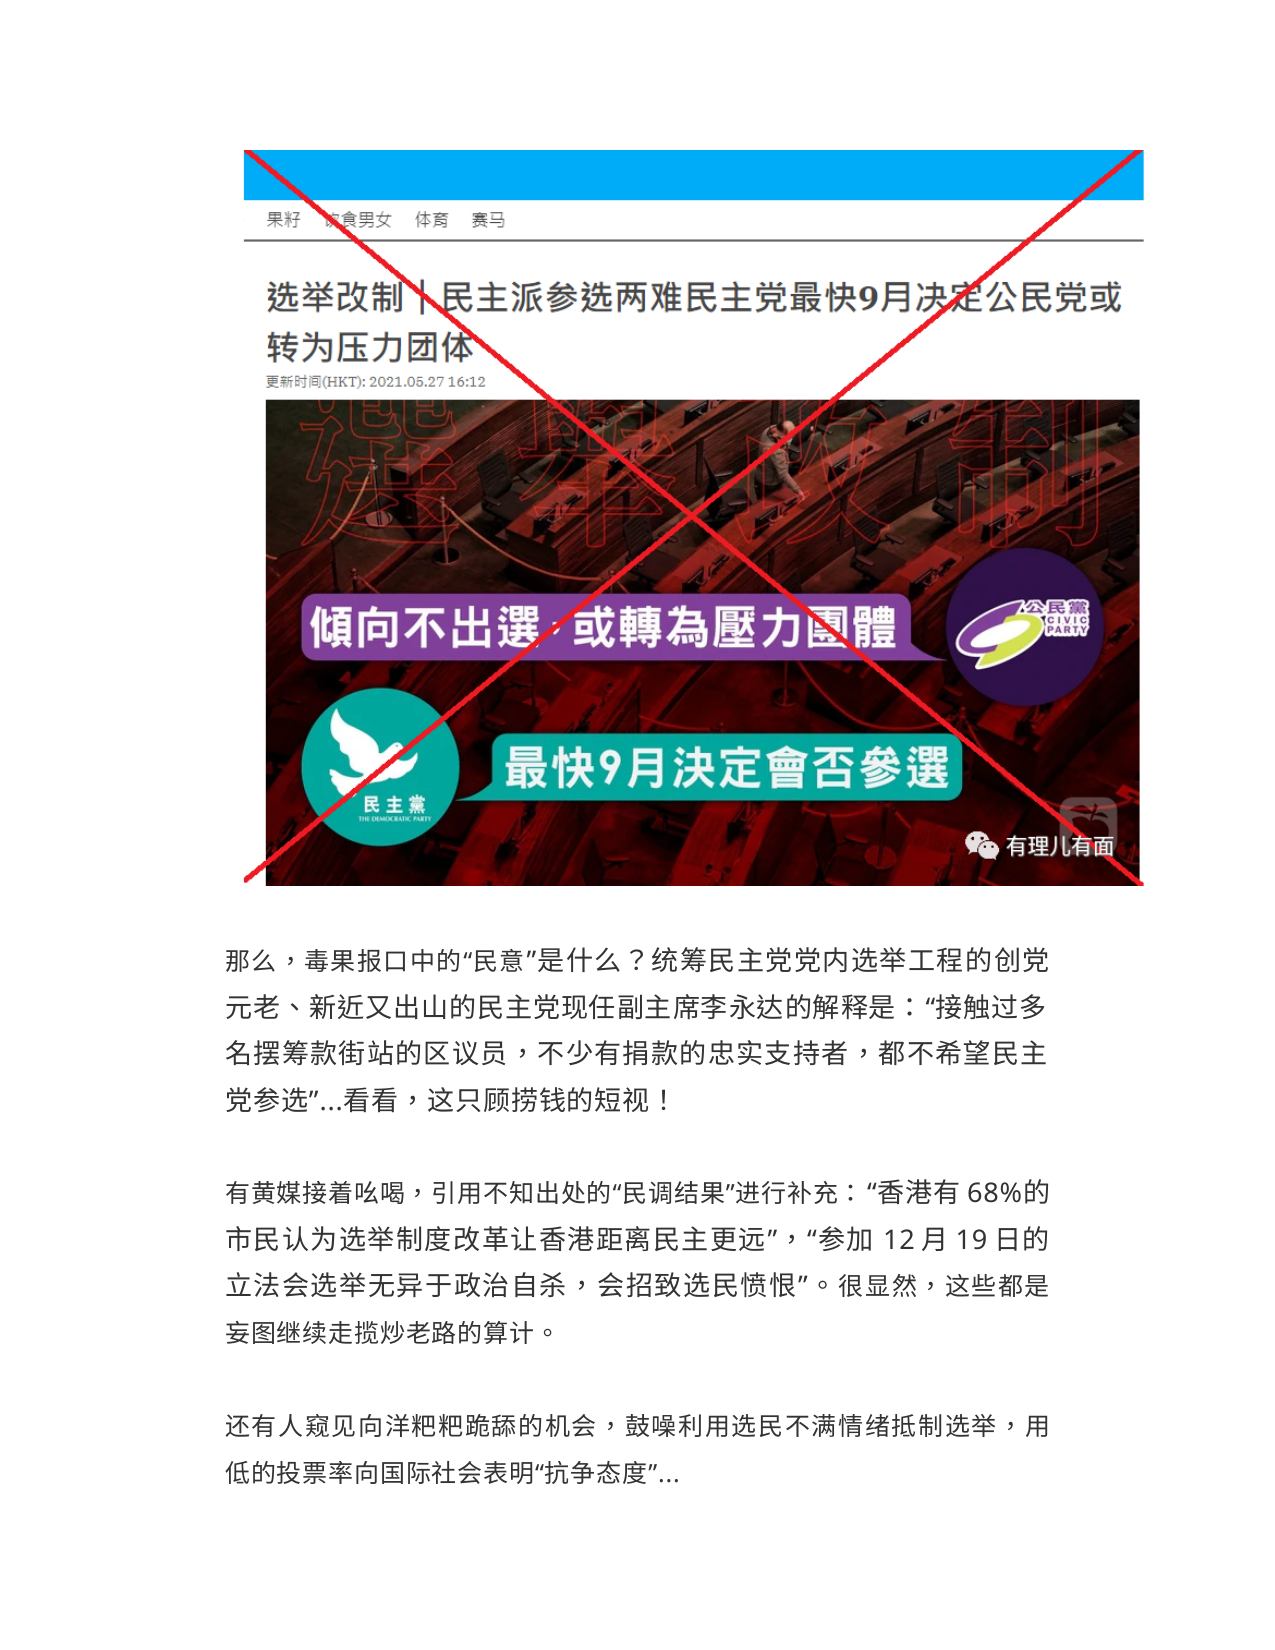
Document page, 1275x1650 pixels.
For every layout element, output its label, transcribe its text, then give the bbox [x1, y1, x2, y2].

text 有黄媒接着吆喝，引用不知出处的“民调结果”进行补充：“香港有68%的市民认为选举制度改革让香港距离民主更远”，“参加12月19日的立法会选举无异于政治自杀，会招致选民愤恨”。很显然，这些都是妄图继续走揽炒老路的算计。 [225, 1164, 1050, 1350]
text 那么，毒果报口中的“民意”是什么？统筹民主党党内选举工程的创党元老、新近又出山的民主党现任副主席李永达的解释是：“接触过多名摆筹款街站的区议员，不少有捐款的忠实支持者，都不希望民主党参选”...看看，这只顾捞钱的短视！ [225, 932, 1050, 1118]
text 还有人窥见向洋粑粑跪舔的机会，鼓噪利用选民不满情绪抵制选举，用低的投票率向国际社会表明“抗争态度”... [225, 1397, 1050, 1489]
picture [243, 150, 1144, 886]
